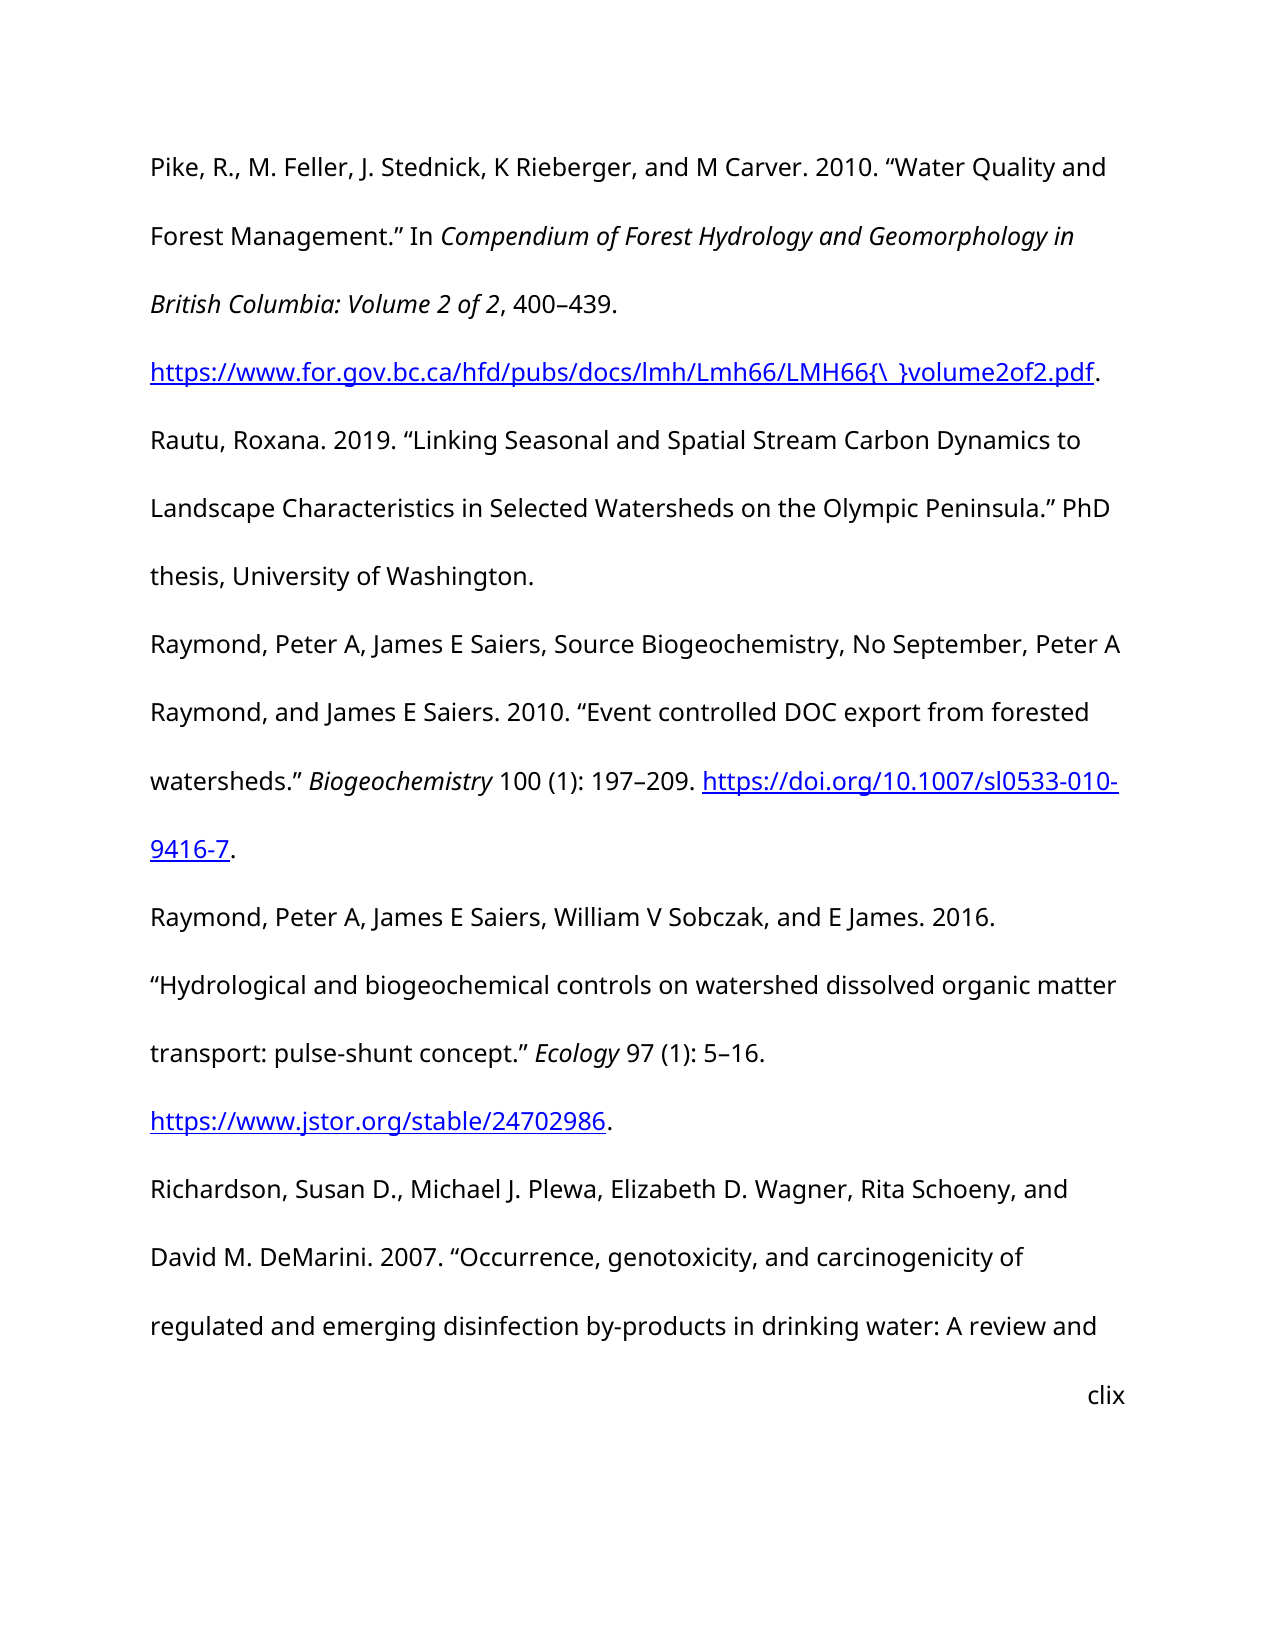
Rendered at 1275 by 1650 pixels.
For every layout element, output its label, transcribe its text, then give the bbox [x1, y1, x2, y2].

text Raymond, Peter A, James E Saiers, William V Sobczak, and E James. 2016. “Hydrological and biogeochemical controls on watershed dissolved organic matter transport: pulse-shunt concept.” Ecology 97 (1): 5–16. https://www.jstor.org/stable/24702986. [150, 899, 1125, 1138]
text Rautu, Roxana. 2019. “Linking Seasonal and Spatial Stream Carbon Dynamics to Landscape Characteristics in Selected Watersheds on the Olympic Peninsula.” PhD thesis, University of Washington. [150, 422, 1125, 593]
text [150, 1172, 1125, 1342]
text Raymond, Peter A, James E Saiers, Source Biogeochemistry, No September, Peter A Raymond, and James E Saiers. 2010. “Event controlled DOC export from forested watersheds.” Biogeochemistry 100 (1): 197–209. https://doi.org/10.1007/sl0533-010-9416-7. [150, 627, 1125, 865]
text Pike, R., M. Feller, J. Stednick, K Rieberger, and M Carver. 2010. “Water Quality and Forest Management.” In Compendium of Forest Hydrology and Geomorphology in British Columbia: Volume 2 of 2, 400–439. https://www.for.gov.bc.ca/hfd/pubs/docs/lmh/Lmh66/LMH66{\_}volume2of2.pdf. [150, 150, 1125, 388]
